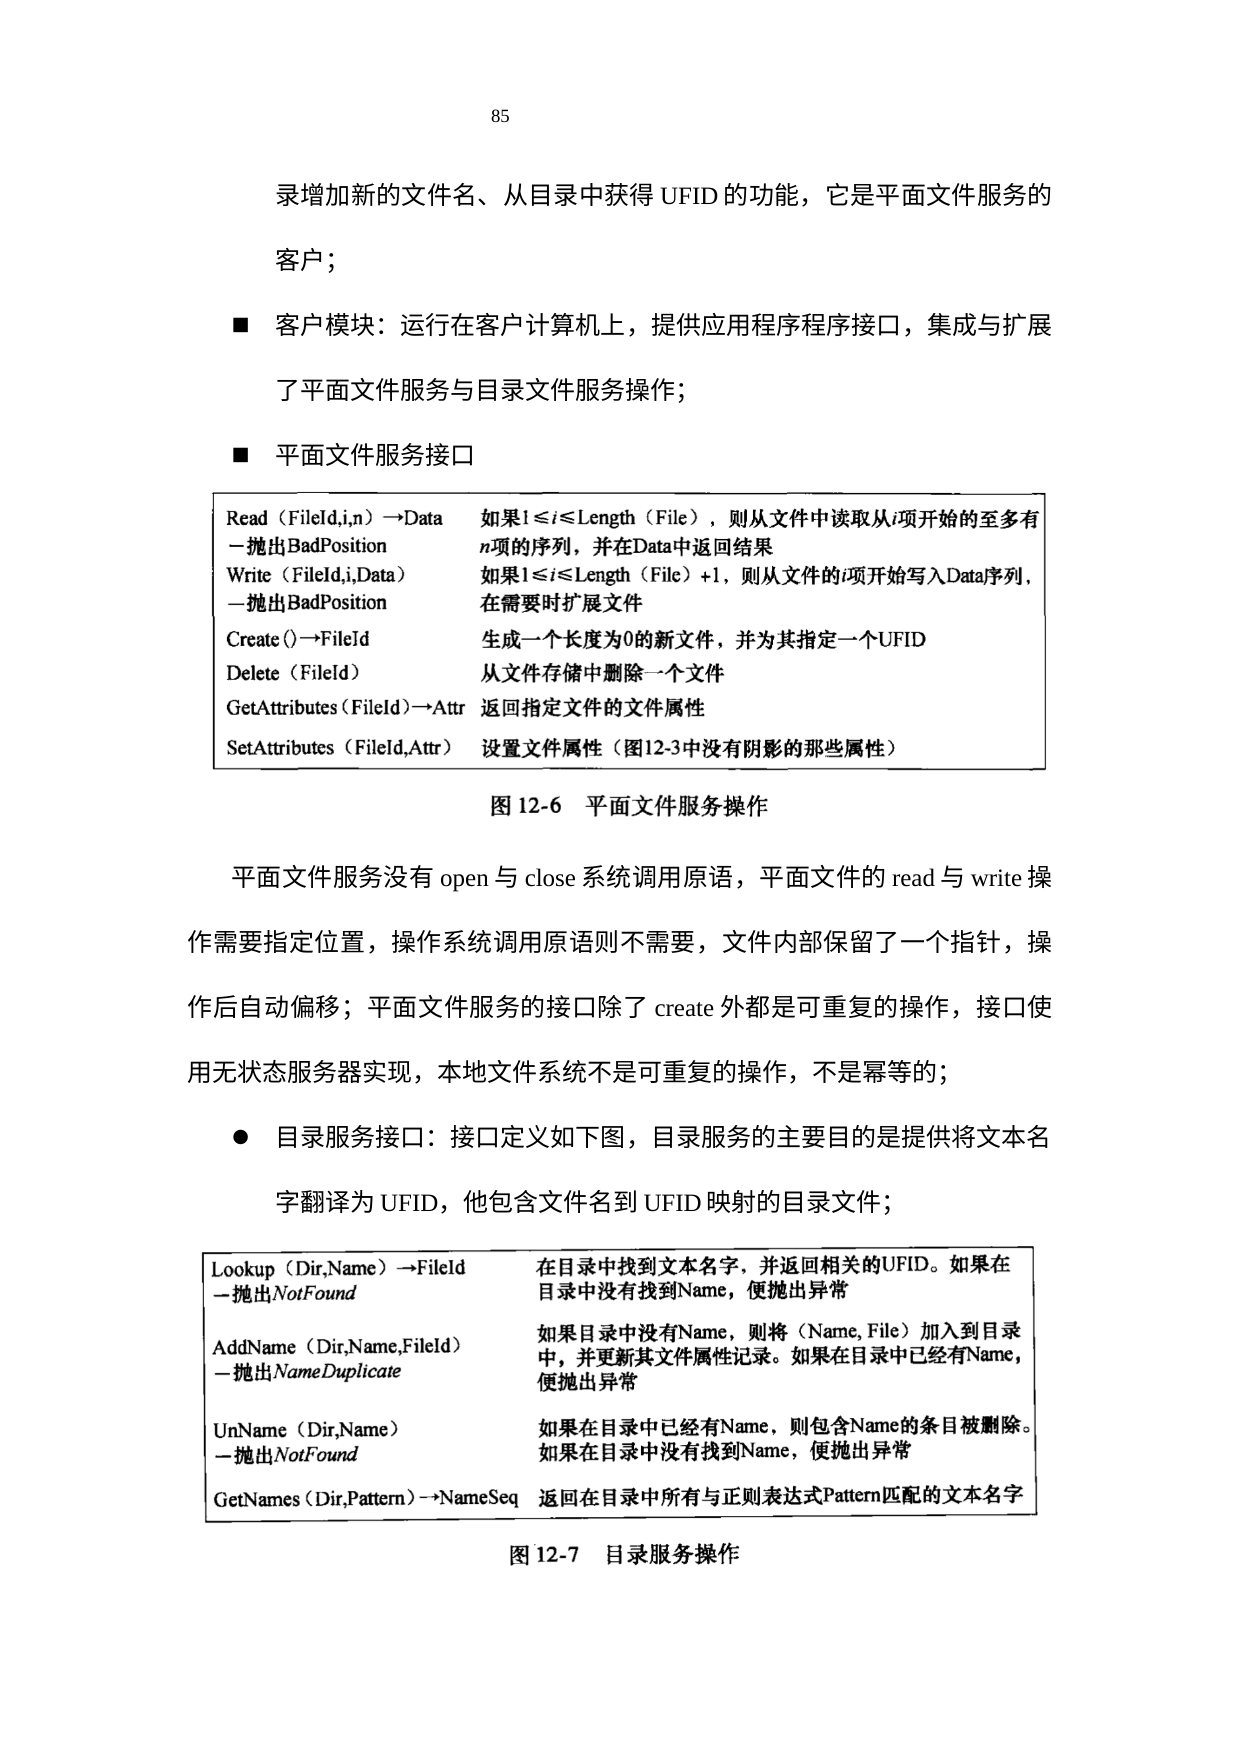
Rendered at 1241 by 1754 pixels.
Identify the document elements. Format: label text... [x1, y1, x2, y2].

text 平面文件服务没有open与close系统调用原语，平面文件的read与write操作需要指定位置，操作系统调用原语则不需要，文件内部保留了一个指针，操作后自动偏移；平面文件服务的接口除了create外都是可重复的操作，接口使用无状态服务器实现，本地文件系统不是可重复的操作，不是幂等的； [187, 844, 1053, 1104]
picture [187, 1234, 1052, 1570]
list 平面文件服务接口 [231, 422, 1053, 487]
list 目录服务接口：接口定义如下图，目录服务的主要目的是提供将文本名字翻译为UFID，他包含文件名到UFID映射的目录文件； [231, 1104, 1053, 1234]
picture [187, 487, 1052, 825]
list 客户模块：运行在客户计算机上，提供应用程序程序接口，集成与扩展了平面文件服务与目录文件服务操作； [231, 292, 1053, 422]
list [231, 162, 1053, 292]
